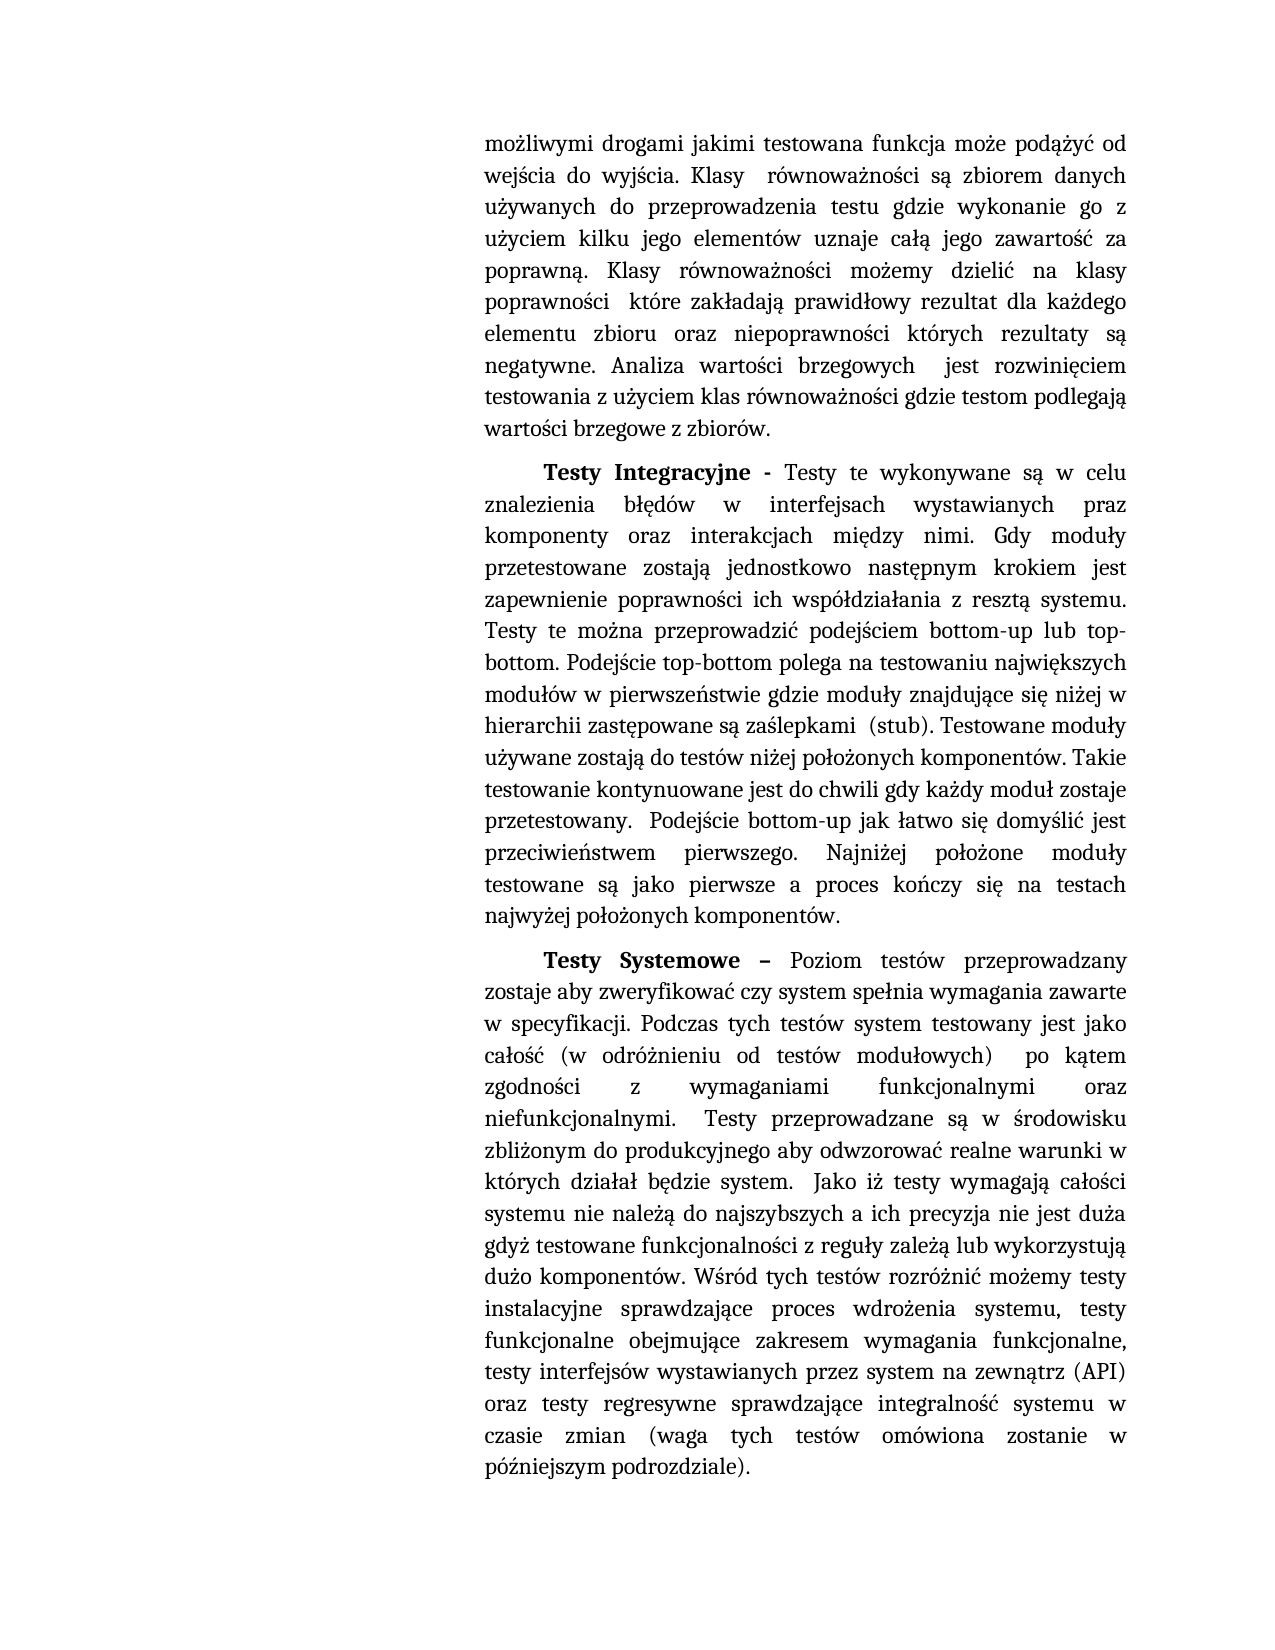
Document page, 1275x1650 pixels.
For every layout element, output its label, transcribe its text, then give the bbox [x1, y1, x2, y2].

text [484, 130, 1127, 442]
text Testy Systemowe – Poziom testów przeprowadzany zostaje aby zweryfikować czy system spełnia wymagania zawarte w specyfikacji. Podczas tych testów system testowany jest jako całość (w odróżnieniu od testów modułowych) po kątem zgodności z wymaganiami funkcjonalnymi oraz niefunkcjonalnymi. Testy przeprowadzane są w środowisku zbliżonym do produkcyjnego aby odwzorować realne warunki w których działał będzie system. Jako iż testy wymagają całości systemu nie należą do najszybszych a ich precyzja nie jest duża gdyż testowane funkcjonalności z reguły zależą lub wykorzystują dużo komponentów. Wśród tych testów rozróżnić możemy testy instalacyjne sprawdzające proces wdrożenia systemu, testy funkcjonalne obejmujące zakresem wymagania funkcjonalne, testy interfejsów wystawianych przez system na zewnątrz (API) oraz testy regresywne sprawdzające integralność systemu w czasie zmian (waga tych testów omówiona zostanie w późniejszym podrozdziale). [484, 947, 1127, 1481]
text Testy Integracyjne - Testy te wykonywane są w celu znalezienia błędów w interfejsach wystawianych praz komponenty oraz interakcjach między nimi. Gdy moduły przetestowane zostają jednostkowo następnym krokiem jest zapewnienie poprawności ich współdziałania z resztą systemu. Testy te można przeprowadzić podejściem bottom-up lub top-bottom. Podejście top-bottom polega na testowaniu największych modułów w pierwszeństwie gdzie moduły znajdujące się niżej w hierarchii zastępowane są zaślepkami (stub). Testowane moduły używane zostają do testów niżej położonych komponentów. Takie testowanie kontynuowane jest do chwili gdy każdy moduł zostaje przetestowany. Podejście bottom-up jak łatwo się domyślić jest przeciwieństwem pierwszego. Najniżej położone moduły testowane są jako pierwsze a proces kończy się na testach najwyżej położonych komponentów. [484, 459, 1127, 930]
